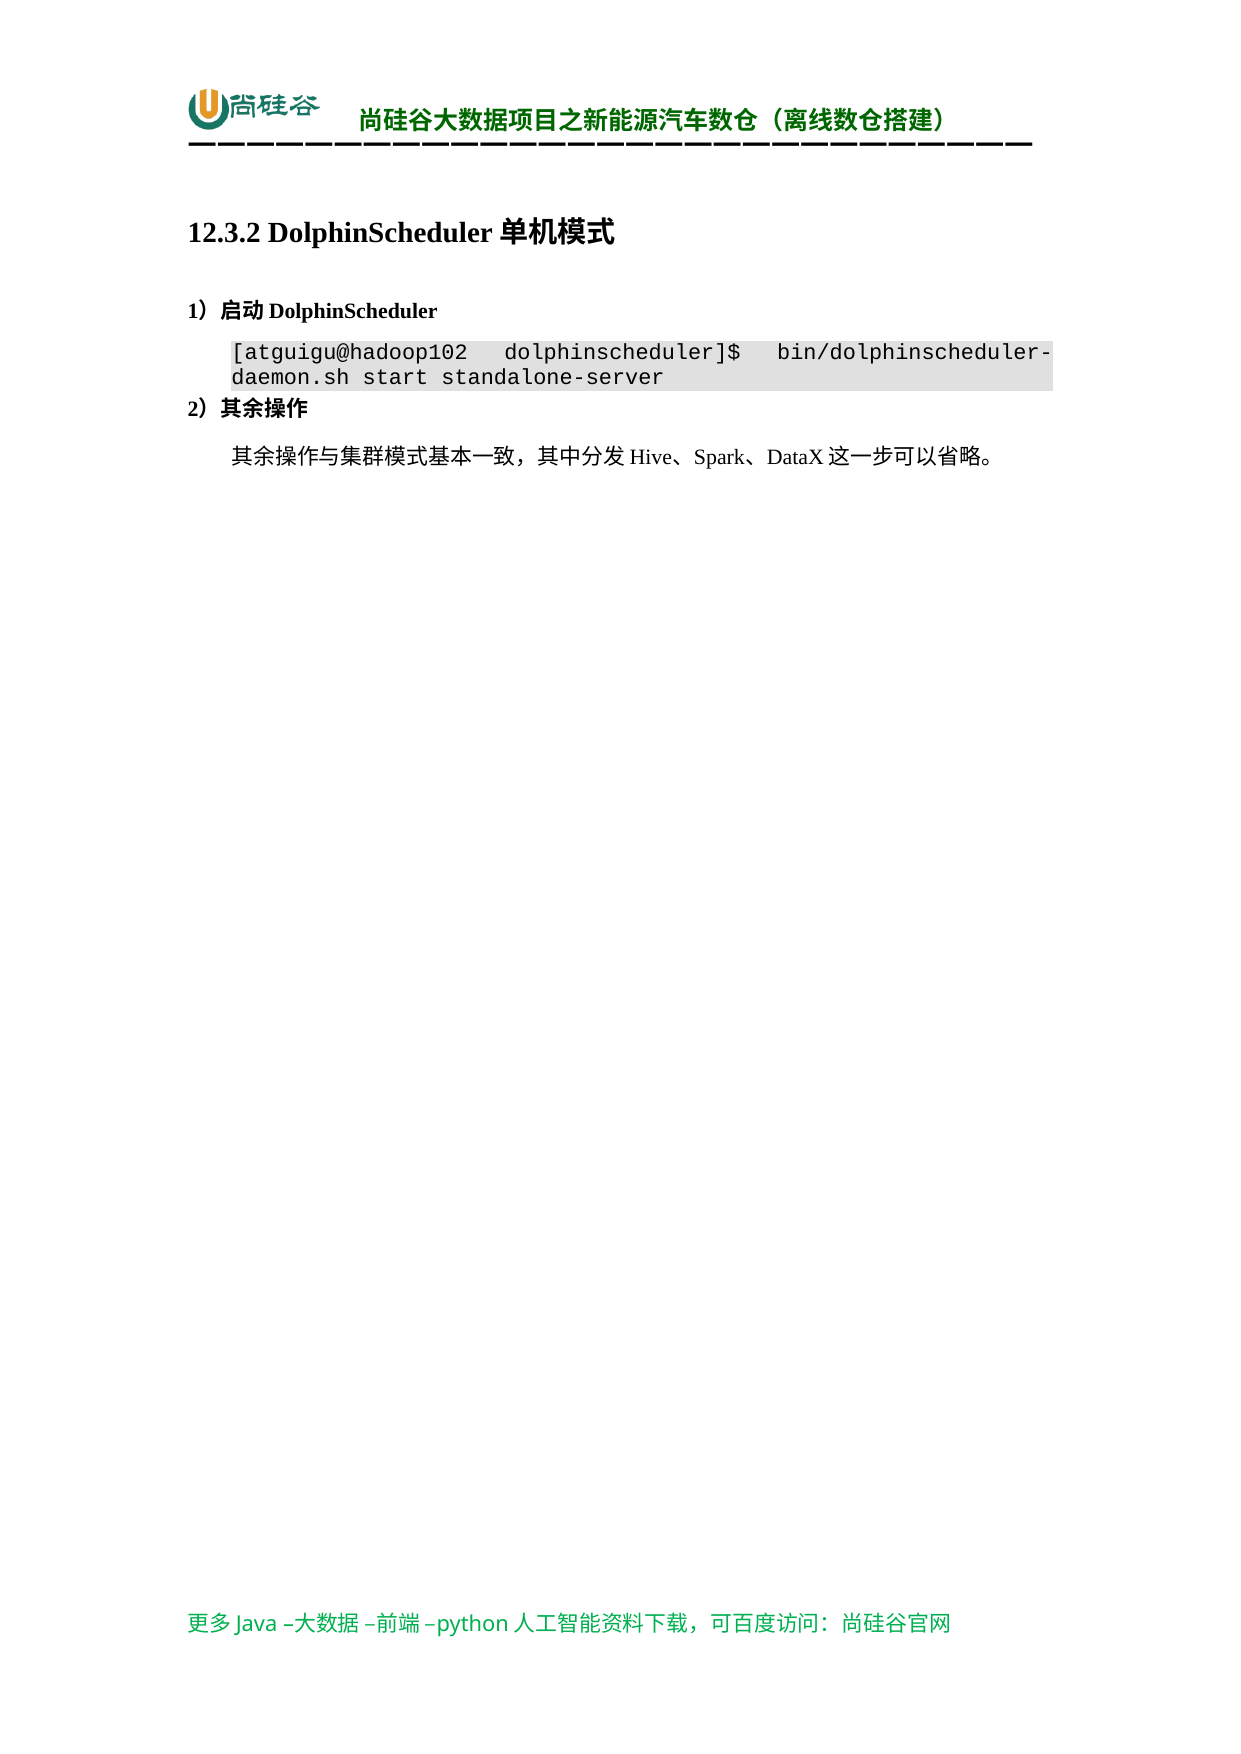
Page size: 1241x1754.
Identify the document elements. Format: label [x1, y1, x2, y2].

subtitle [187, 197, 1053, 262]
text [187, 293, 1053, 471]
picture [187, 88, 320, 130]
